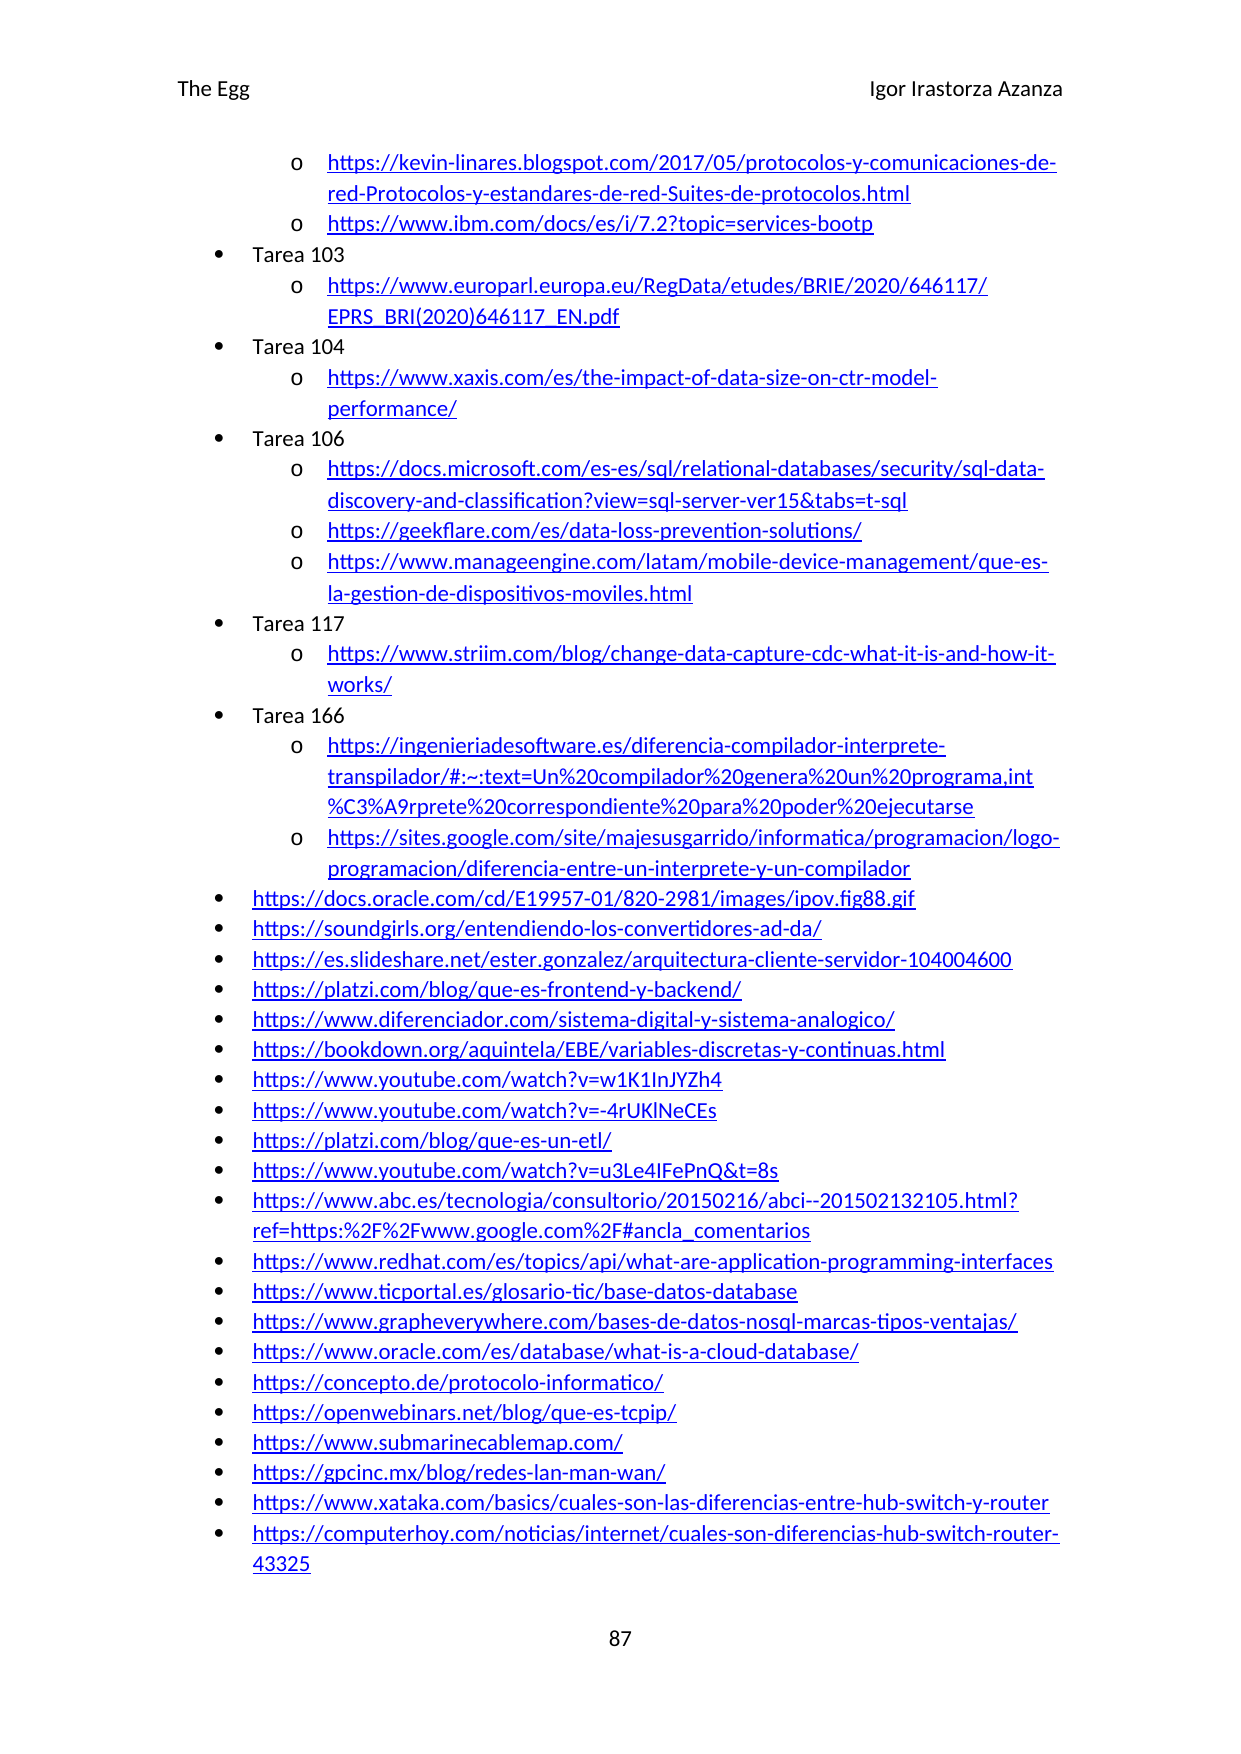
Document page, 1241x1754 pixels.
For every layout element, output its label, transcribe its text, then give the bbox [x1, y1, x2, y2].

list https://gpcinc.mx/blog/redes-lan-man-wan/ [215, 1458, 1063, 1486]
list https://concepto.de/protocolo-informatico/ [215, 1368, 1063, 1396]
list https://www.europarl.europa.eu/RegData/etudes/BRIE/2020/646117/EPRS_BRI(2020)646117_EN.pdf [290, 271, 1063, 330]
list Tarea 103 [215, 241, 1063, 269]
list Tarea 104 [215, 332, 1063, 360]
list https://www.abc.es/tecnologia/consultorio/20150216/abci--201502132105.html?ref=https:%2F%2Fwww.google.com%2F#ancla_comentarios [215, 1186, 1063, 1244]
list Tarea 117 [215, 609, 1063, 637]
list https://www.diferenciador.com/sistema-digital-y-sistema-analogico/ [215, 1005, 1063, 1033]
list https://ingenieriadesoftware.es/diferencia-compilador-interprete-transpilador/#:~:text=Un%20compilador%20genera%20un%20programa,int%C3%A9rprete%20correspondiente%20para%20poder%20ejecutarse [290, 731, 1063, 821]
list https://www.redhat.com/es/topics/api/what-are-application-programming-interfaces [215, 1247, 1063, 1275]
list https://docs.oracle.com/cd/E19957-01/820-2981/images/ipov.fig88.gif [215, 884, 1063, 912]
list Tarea 106 [215, 424, 1063, 452]
list https://platzi.com/blog/que-es-frontend-y-backend/ [215, 975, 1063, 1003]
list Tarea 166 [215, 701, 1063, 729]
list https://openwebinars.net/blog/que-es-tcpip/ [215, 1398, 1063, 1426]
list https://www.ibm.com/docs/es/i/7.2?topic=services-bootp [290, 209, 1063, 238]
list https://es.slideshare.net/ester.gonzalez/arquitectura-cliente-servidor-104004600 [215, 945, 1063, 973]
list https://www.xaxis.com/es/the-impact-of-data-size-on-ctr-model-performance/ [290, 363, 1063, 422]
list https://www.youtube.com/watch?v=w1K1InJYZh4 [215, 1066, 1063, 1093]
list https://computerhoy.com/noticias/internet/cuales-son-diferencias-hub-switch-router-43325 [215, 1519, 1063, 1577]
list https://geekflare.com/es/data-loss-prevention-solutions/ [290, 516, 1063, 545]
list https://www.youtube.com/watch?v=u3Le4IFePnQ&t=8s [215, 1156, 1063, 1184]
list https://kevin-linares.blogspot.com/2017/05/protocolos-y-comunicaciones-de-red-Protocolos-y-estandares-de-red-Suites-de-protocolos.html [290, 148, 1063, 207]
list https://www.grapheverywhere.com/bases-de-datos-nosql-marcas-tipos-ventajas/ [215, 1307, 1063, 1335]
list https://www.submarinecablemap.com/ [215, 1428, 1063, 1456]
list https://www.ticportal.es/glosario-tic/base-datos-database [215, 1277, 1063, 1305]
list https://bookdown.org/aquintela/EBE/variables-discretas-y-continuas.html [215, 1035, 1063, 1063]
list https://www.youtube.com/watch?v=-4rUKlNeCEs [215, 1096, 1063, 1124]
list https://www.xataka.com/basics/cuales-son-las-diferencias-entre-hub-switch-y-router [215, 1488, 1063, 1516]
list https://soundgirls.org/entendiendo-los-convertidores-ad-da/ [215, 914, 1063, 942]
list https://platzi.com/blog/que-es-un-etl/ [215, 1126, 1063, 1154]
list https://www.oracle.com/es/database/what-is-a-cloud-database/ [215, 1337, 1063, 1365]
list https://www.striim.com/blog/change-data-capture-cdc-what-it-is-and-how-it-works/ [290, 639, 1063, 698]
list https://docs.microsoft.com/es-es/sql/relational-databases/security/sql-data-discovery-and-classification?view=sql-server-ver15&tabs=t-sql [290, 454, 1063, 514]
list https://www.manageengine.com/latam/mobile-device-management/que-es-la-gestion-de-dispositivos-moviles.html [290, 547, 1063, 607]
list https://sites.google.com/site/majesusgarrido/informatica/programacion/logo-programacion/diferencia-entre-un-interprete-y-un-compilador [290, 823, 1063, 882]
